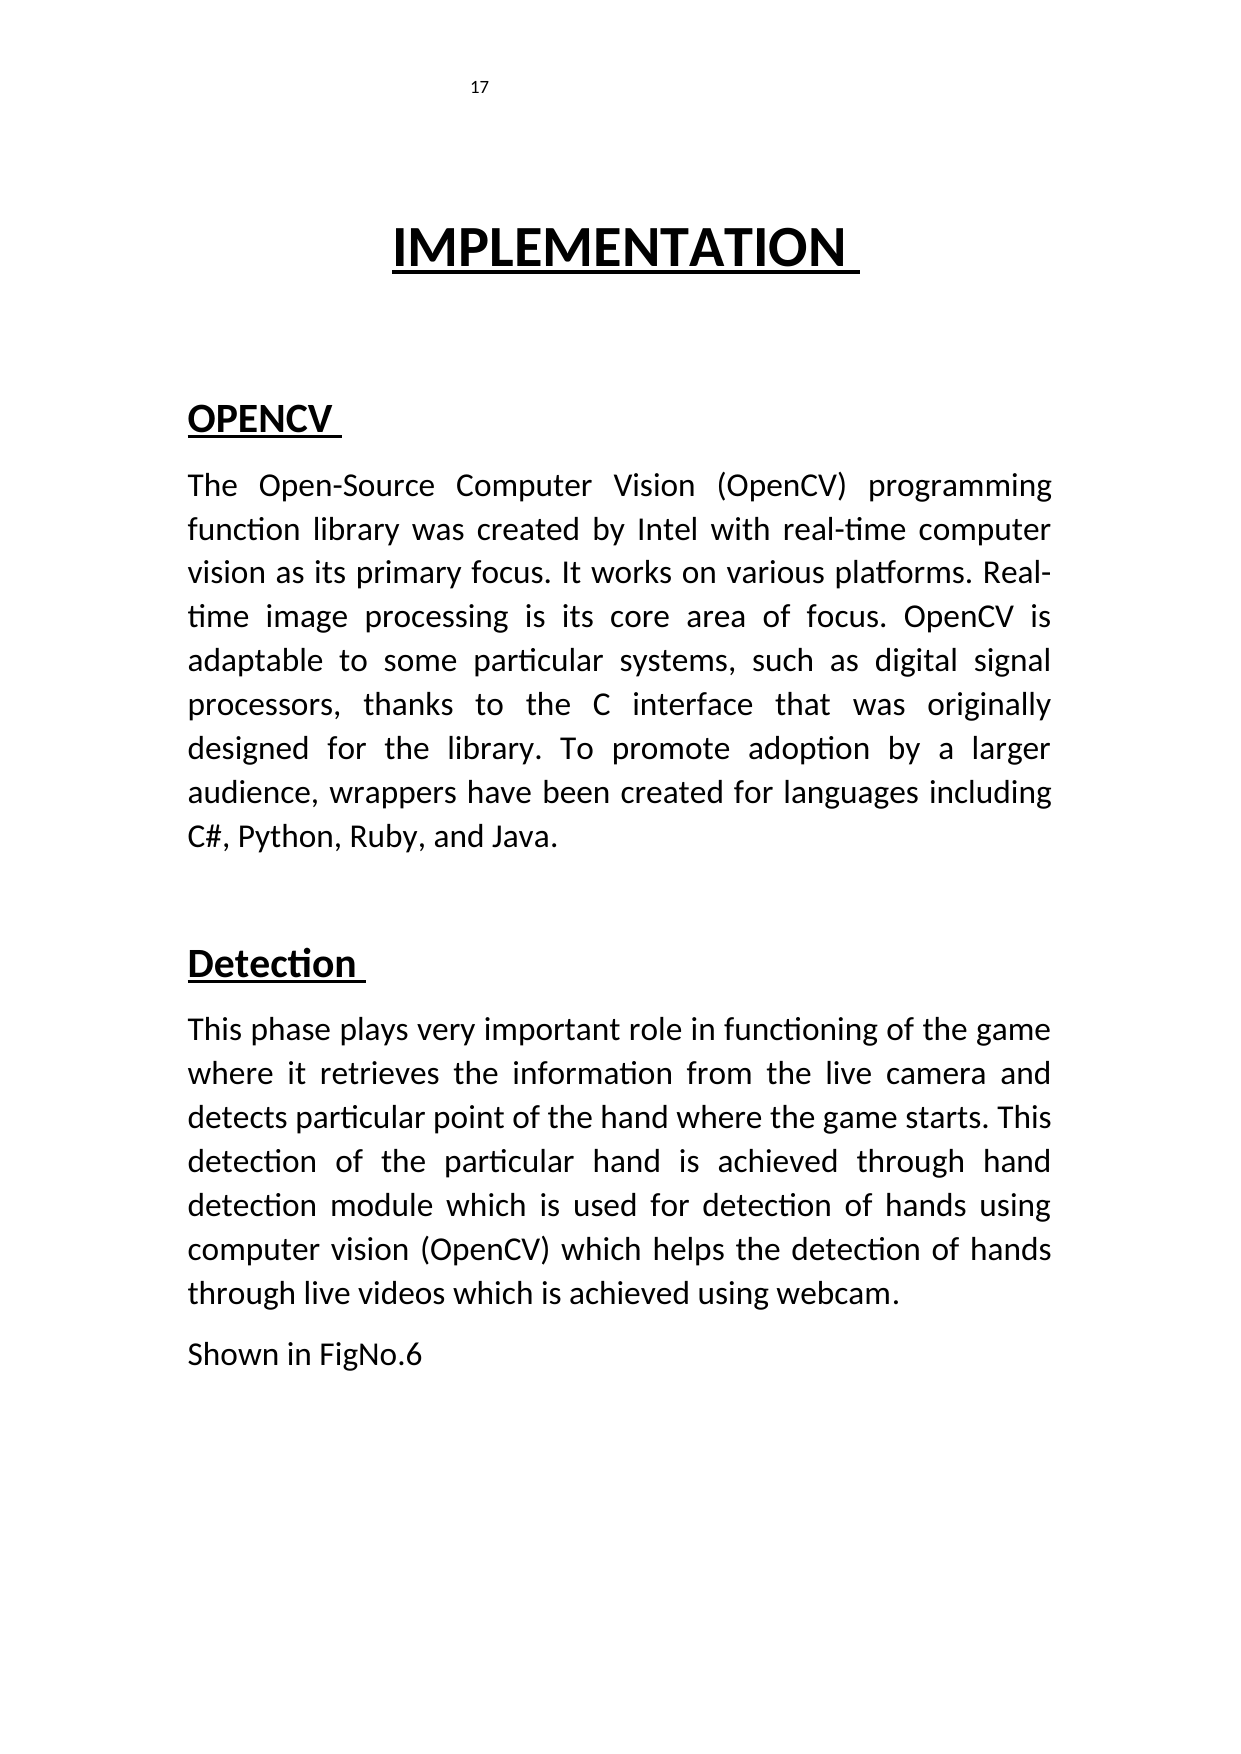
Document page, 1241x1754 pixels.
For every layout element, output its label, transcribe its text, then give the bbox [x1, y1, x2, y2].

text Detection [187, 937, 1053, 987]
text This phase plays very important role in functioning of the game where it retrieves the information from the live camera and detects particular point of the hand where the game starts. This detection of the particular hand is achieved through hand detection module which is used for detection of hands using computer vision (OpenCV) which helps the detection of hands through live videos which is achieved using webcam. [187, 1008, 1053, 1313]
text The Open-Source Computer Vision (OpenCV) programming function library was created by Intel with real-time computer vision as its primary focus. It works on various platforms. Real-time image processing is its core area of focus. OpenCV is adaptable to some particular systems, such as digital signal processors, thanks to the C interface that was originally designed for the library. To promote adoption by a larger audience, wrappers have been created for languages including C#, Python, Ruby, and Java. [187, 464, 1053, 856]
text IMPLEMENTATION [187, 209, 1053, 281]
text OPENCV [187, 392, 1053, 443]
text Shown in FigNo.6 [187, 1332, 1053, 1373]
